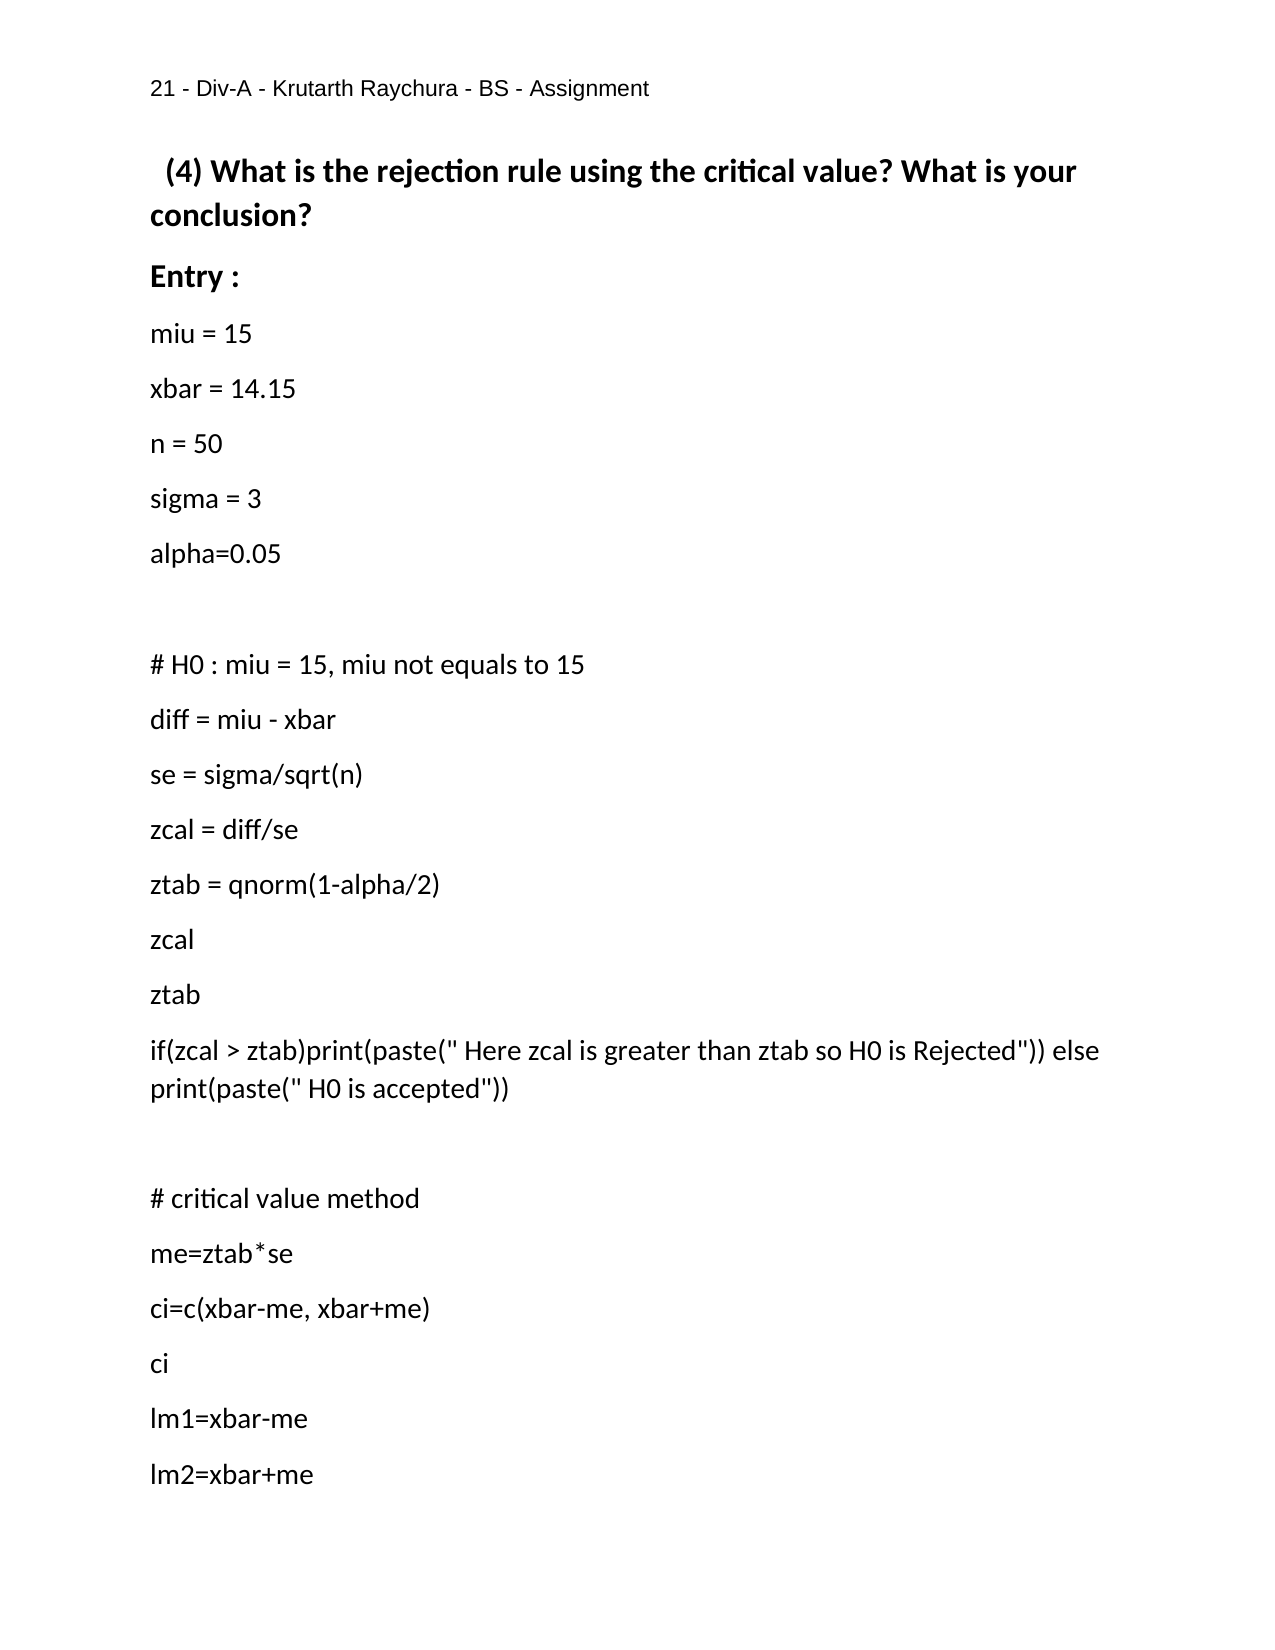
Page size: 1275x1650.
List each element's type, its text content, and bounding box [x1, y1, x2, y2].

text # critical value method [150, 1180, 1125, 1216]
text n = 50 [150, 425, 1125, 461]
text ci [150, 1346, 1125, 1381]
text se = sigma/sqrt(n) [150, 756, 1125, 792]
text Entry : [150, 254, 1125, 295]
text xbar = 14.15 [150, 370, 1125, 406]
text # H0 : miu = 15, miu not equals to 15 [150, 646, 1125, 681]
text ztab = qnorm(1-alpha/2) [150, 866, 1125, 902]
text alpha=0.05 [150, 536, 1125, 571]
text (4) What is the rejection rule using the critical value? What is your conclusion? [150, 150, 1125, 235]
text zcal [150, 921, 1125, 957]
text ci=c(xbar-me, xbar+me) [150, 1290, 1125, 1326]
text lm2=xbar+me [150, 1456, 1125, 1491]
text diff = miu - xbar [150, 701, 1125, 737]
text me=ztab*se [150, 1235, 1125, 1271]
text sigma = 3 [150, 481, 1125, 516]
text ztab [150, 976, 1125, 1012]
text zcal = diff/se [150, 811, 1125, 847]
text if(zcal > ztab)print(paste(" Here zcal is greater than ztab so H0 is Rejected")) else print(paste(" H0 is accepted")) [150, 1032, 1125, 1106]
text miu = 15 [150, 315, 1125, 351]
text lm1=xbar-me [150, 1401, 1125, 1436]
